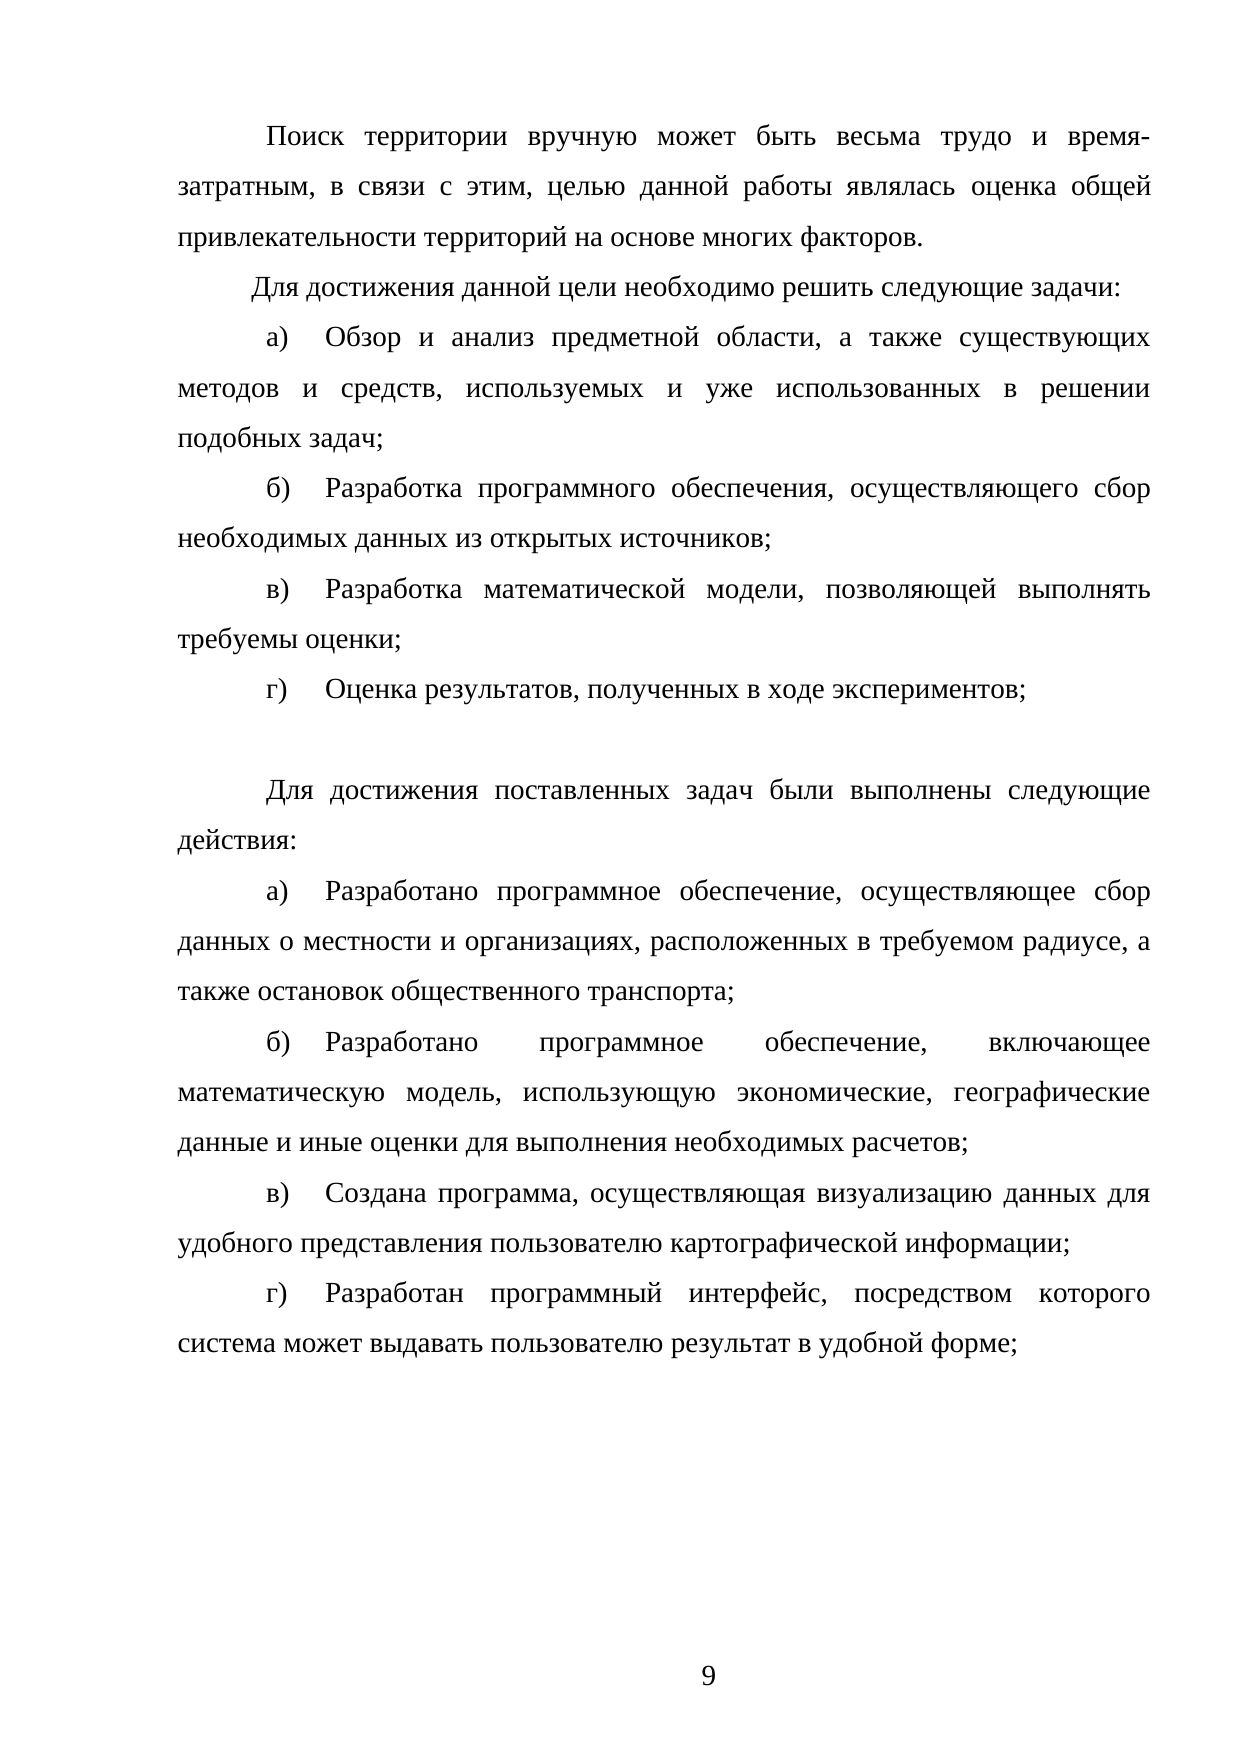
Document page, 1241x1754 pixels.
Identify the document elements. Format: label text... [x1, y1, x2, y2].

list Оценка результатов, полученных в ходе экспериментов; [177, 672, 1152, 705]
list Разработано программное обеспечение, включающее математическую модель, использующую экономические, географические данные и иные оценки для выполнения необходимых расчетов; [177, 1024, 1151, 1158]
text Для достижения данной цели необходимо решить следующие задачи: [177, 269, 1151, 303]
list Разработка программного обеспечения, осуществляющего сбор необходимых данных из открытых источников; [177, 470, 1152, 554]
list Разработан программный интерфейс, посредством которого система может выдавать пользователю результат в удобной форме; [177, 1275, 1151, 1359]
list Создана программа, осуществляющая визуализацию данных для удобного представления пользователю картографической информации; [177, 1175, 1151, 1258]
list Обзор и анализ предметной области, а также существующих методов и средств, используемых и уже использованных в решении подобных задач; [177, 319, 1152, 453]
list Разработано программное обеспечение, осуществляющее сбор данных о местности и организациях, расположенных в требуемом радиусе, а также остановок общественного транспорта; [177, 873, 1152, 1007]
text Для достижения поставленных задач были выполнены следующие действия: [177, 772, 1152, 856]
text Поиск территории вручную может быть весьма трудо и время-затратным, в связи с этим, целью данной работы являлась оценка общей привлекательности территорий на основе многих факторов. [177, 118, 1152, 252]
list Разработка математической модели, позволяющей выполнять требуемы оценки; [177, 571, 1152, 655]
